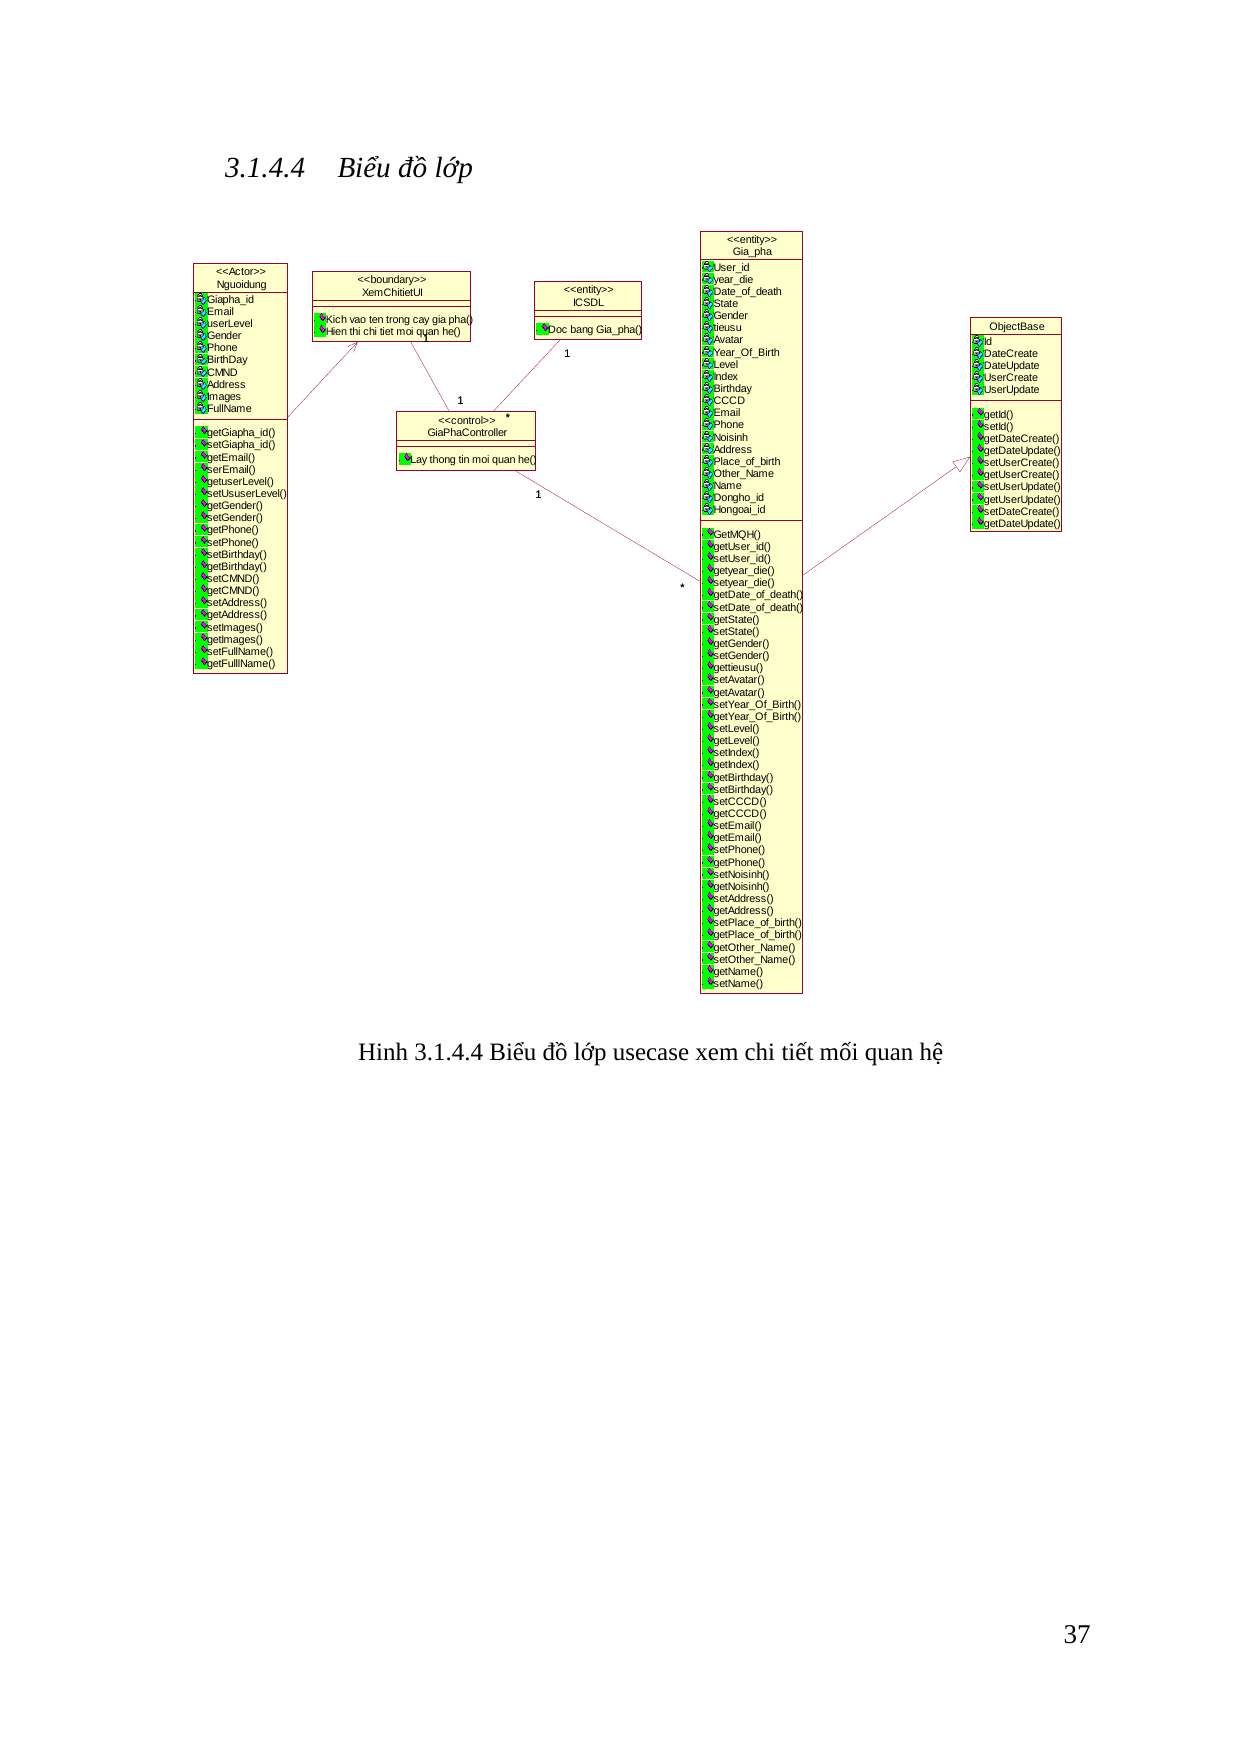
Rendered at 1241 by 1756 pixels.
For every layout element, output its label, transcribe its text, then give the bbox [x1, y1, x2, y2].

text Hinh 3.1.4.4 Biểu đồ lớp usecase xem chi tiết mối quan hệ [179, 1037, 1090, 1066]
subtitle Biểu đồ lớp [225, 150, 1090, 183]
